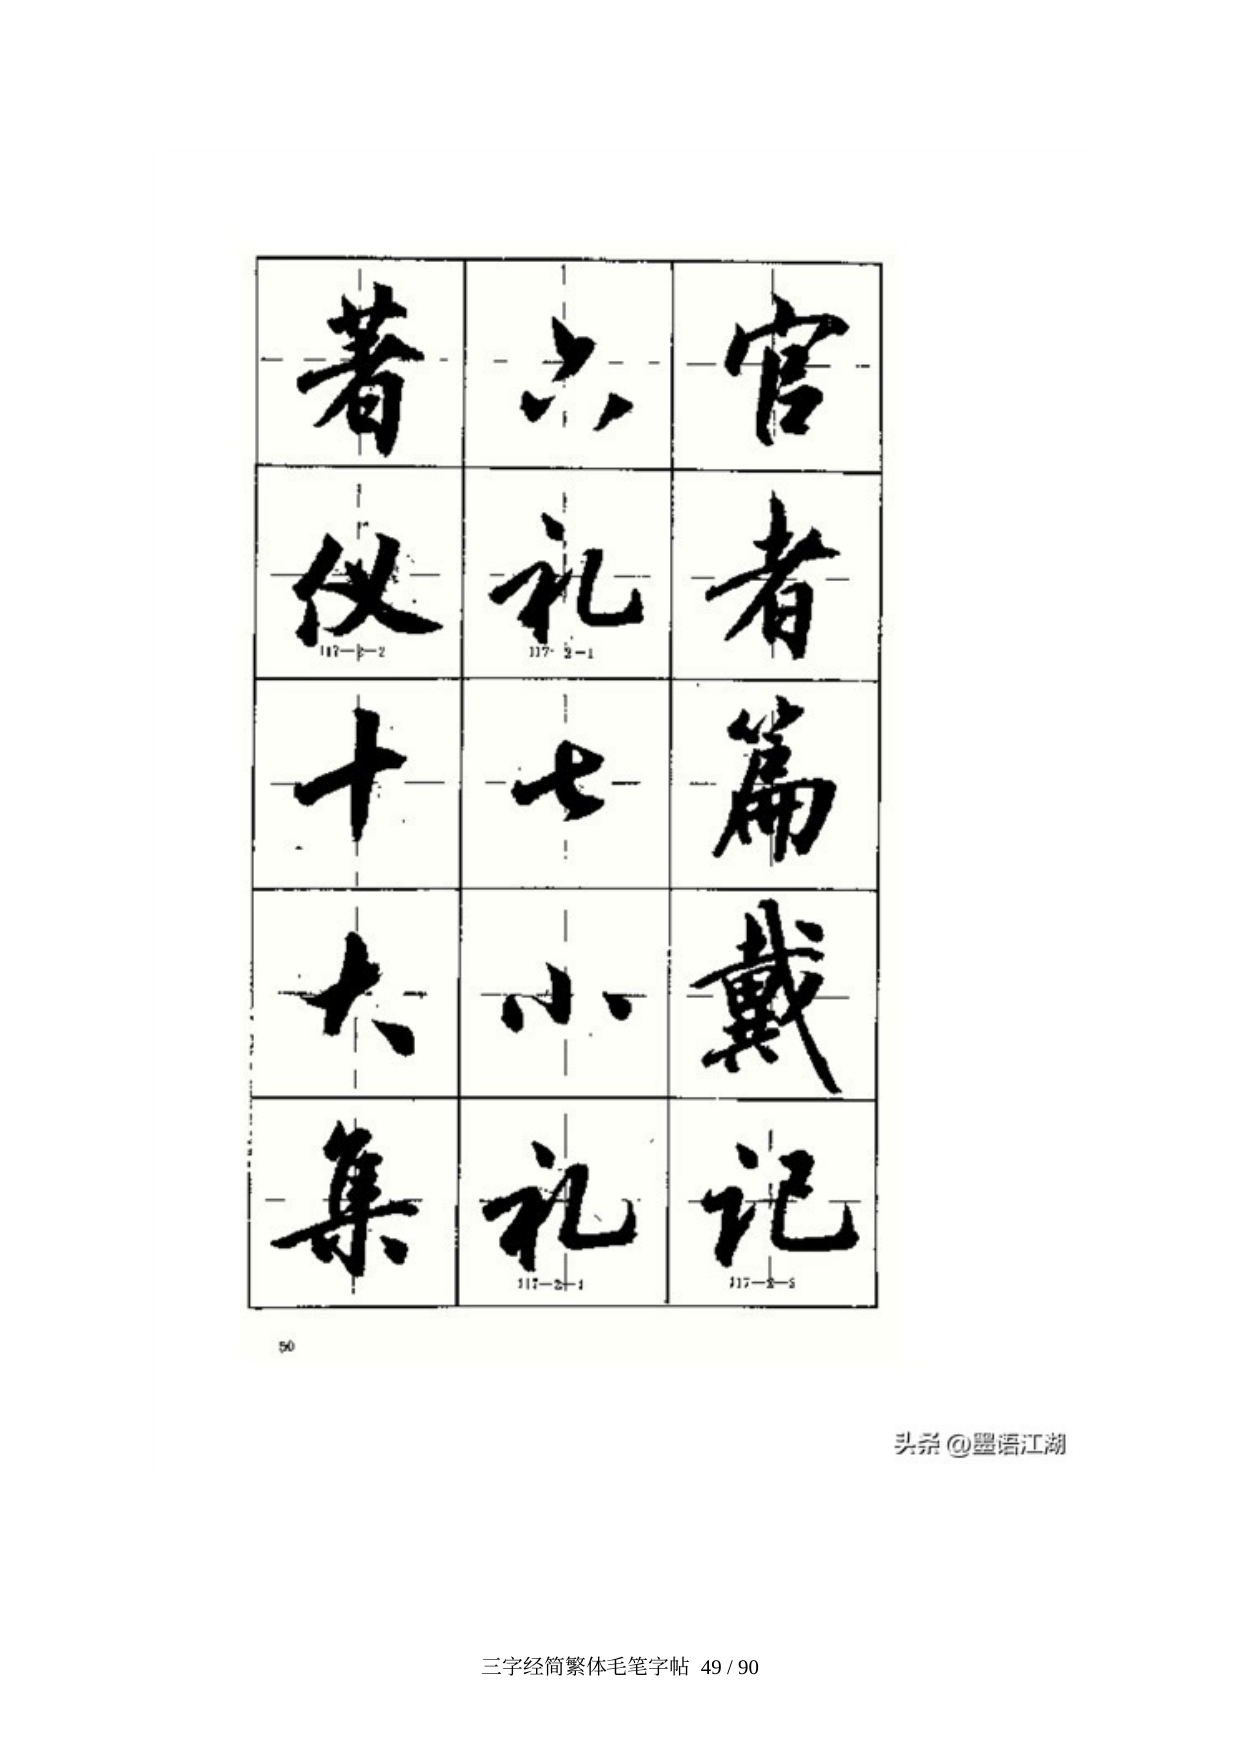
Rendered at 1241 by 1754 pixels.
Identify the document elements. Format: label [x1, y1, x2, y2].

picture [151, 150, 1089, 1478]
